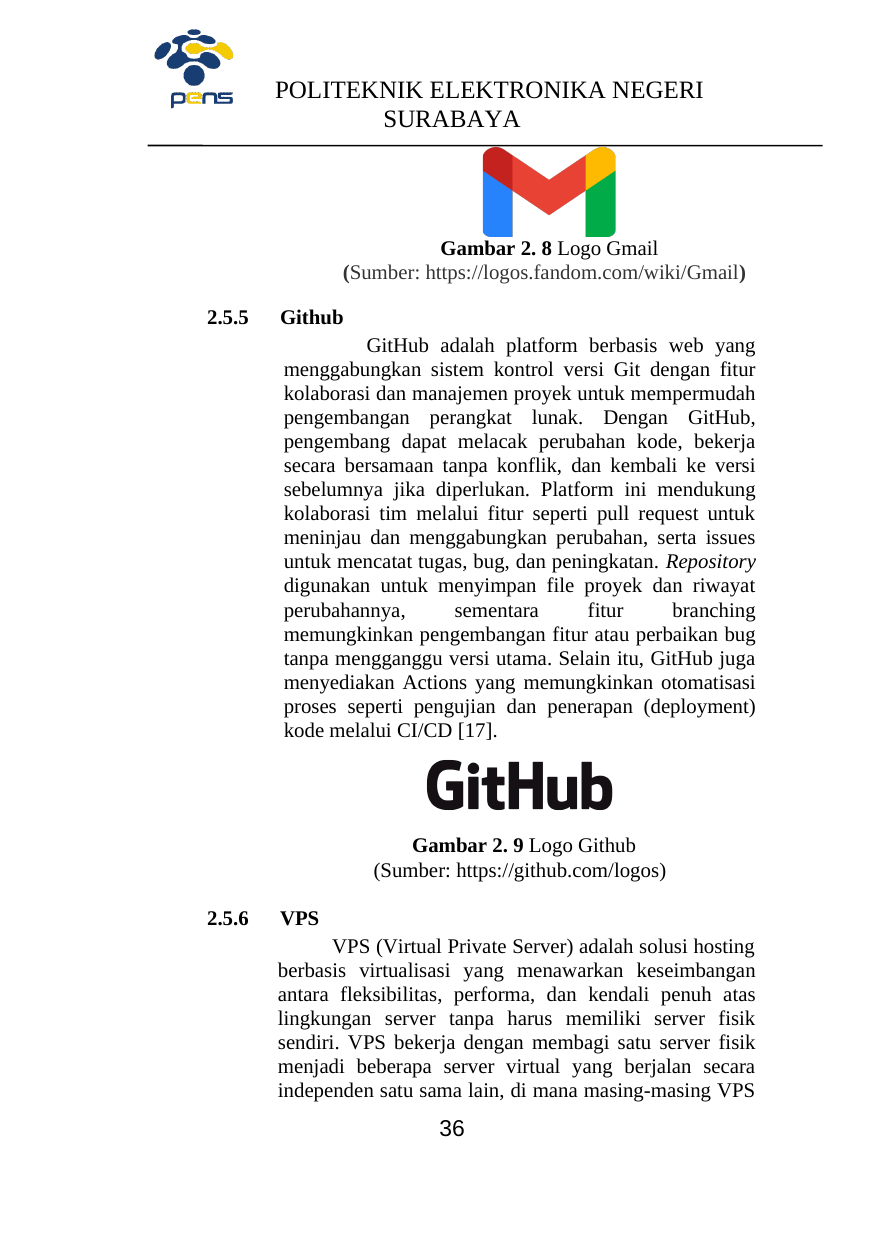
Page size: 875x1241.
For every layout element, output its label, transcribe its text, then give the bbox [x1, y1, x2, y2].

picture [412, 741, 627, 830]
text (Sumber: https://github.com/logos) [283, 857, 756, 882]
text Gambar 2. 9 Logo Github [386, 833, 756, 857]
text (Sumber: https://logos.fandom.com/wiki/Gmail) [343, 260, 756, 284]
picture [482, 147, 616, 237]
text Gambar 2. 8 Logo Gmail [311, 236, 756, 260]
text GitHub adalah platform berbasis web yang menggabungkan sistem kontrol versi Git dengan fitur kolaborasi dan manajemen proyek untuk mempermudah pengembangan perangkat lunak. Dengan GitHub, pengembang dapat melacak perubahan kode, bekerja secara bersamaan tanpa konflik, dan kembali ke versi sebelumnya jika diperlukan. Platform ini mendukung kolaborasi tim melalui fitur seperti pull request untuk meninjau dan menggabungkan perubahan, serta issues untuk mencatat tugas, bug, dan peningkatan. Repository digunakan untuk menyimpan file proyek dan riwayat perubahannya, sementara fitur branching memungkinkan pengembangan fitur atau perbaikan bug tanpa mengganggu versi utama. Selain itu, GitHub juga menyediakan Actions yang memungkinkan otomatisasi proses seperti pengujian dan penerapan (deployment) kode melalui CI/CD [17]. [283, 333, 756, 742]
subtitle 2.5.5 Github [207, 305, 756, 329]
picture [147, 22, 242, 117]
subtitle 2.5.6 VPS [207, 906, 756, 930]
